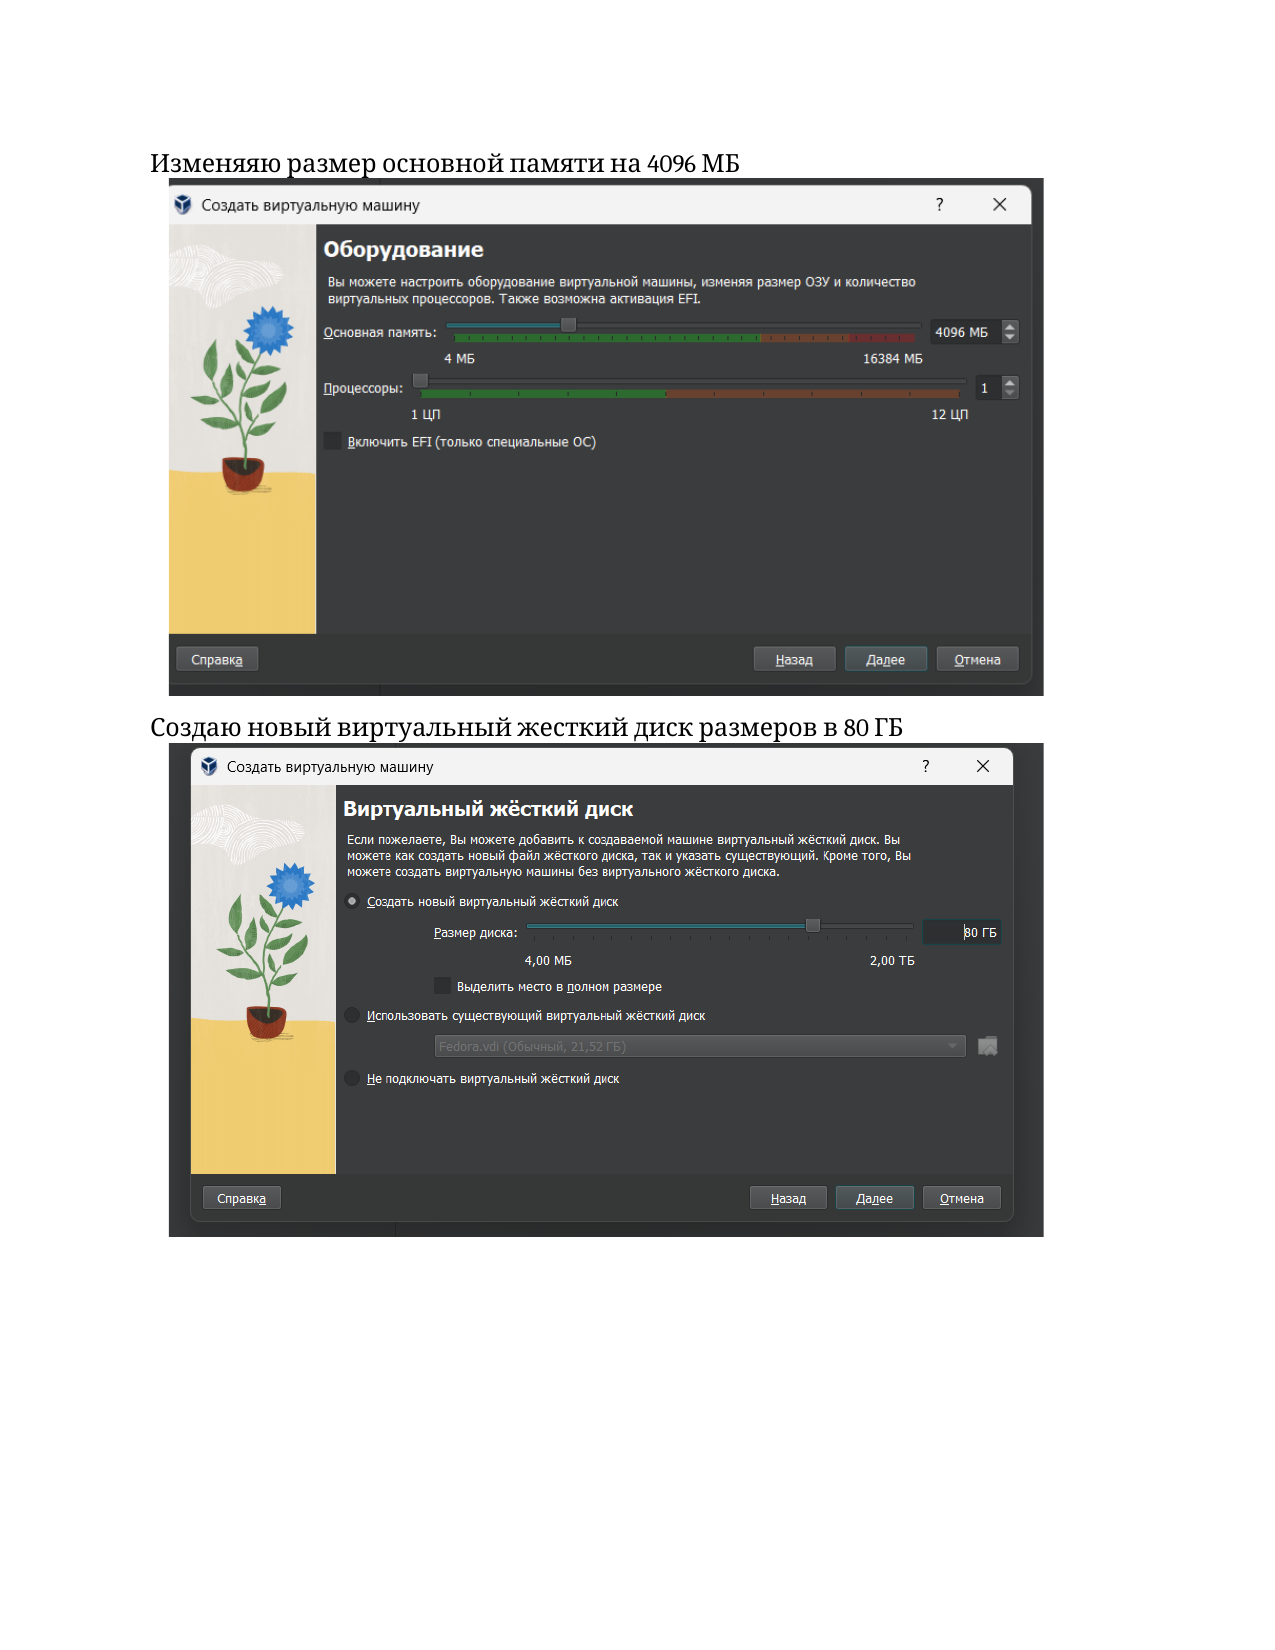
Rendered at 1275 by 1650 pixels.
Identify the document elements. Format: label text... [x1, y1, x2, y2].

picture [168, 743, 1044, 1237]
picture [168, 178, 1044, 696]
